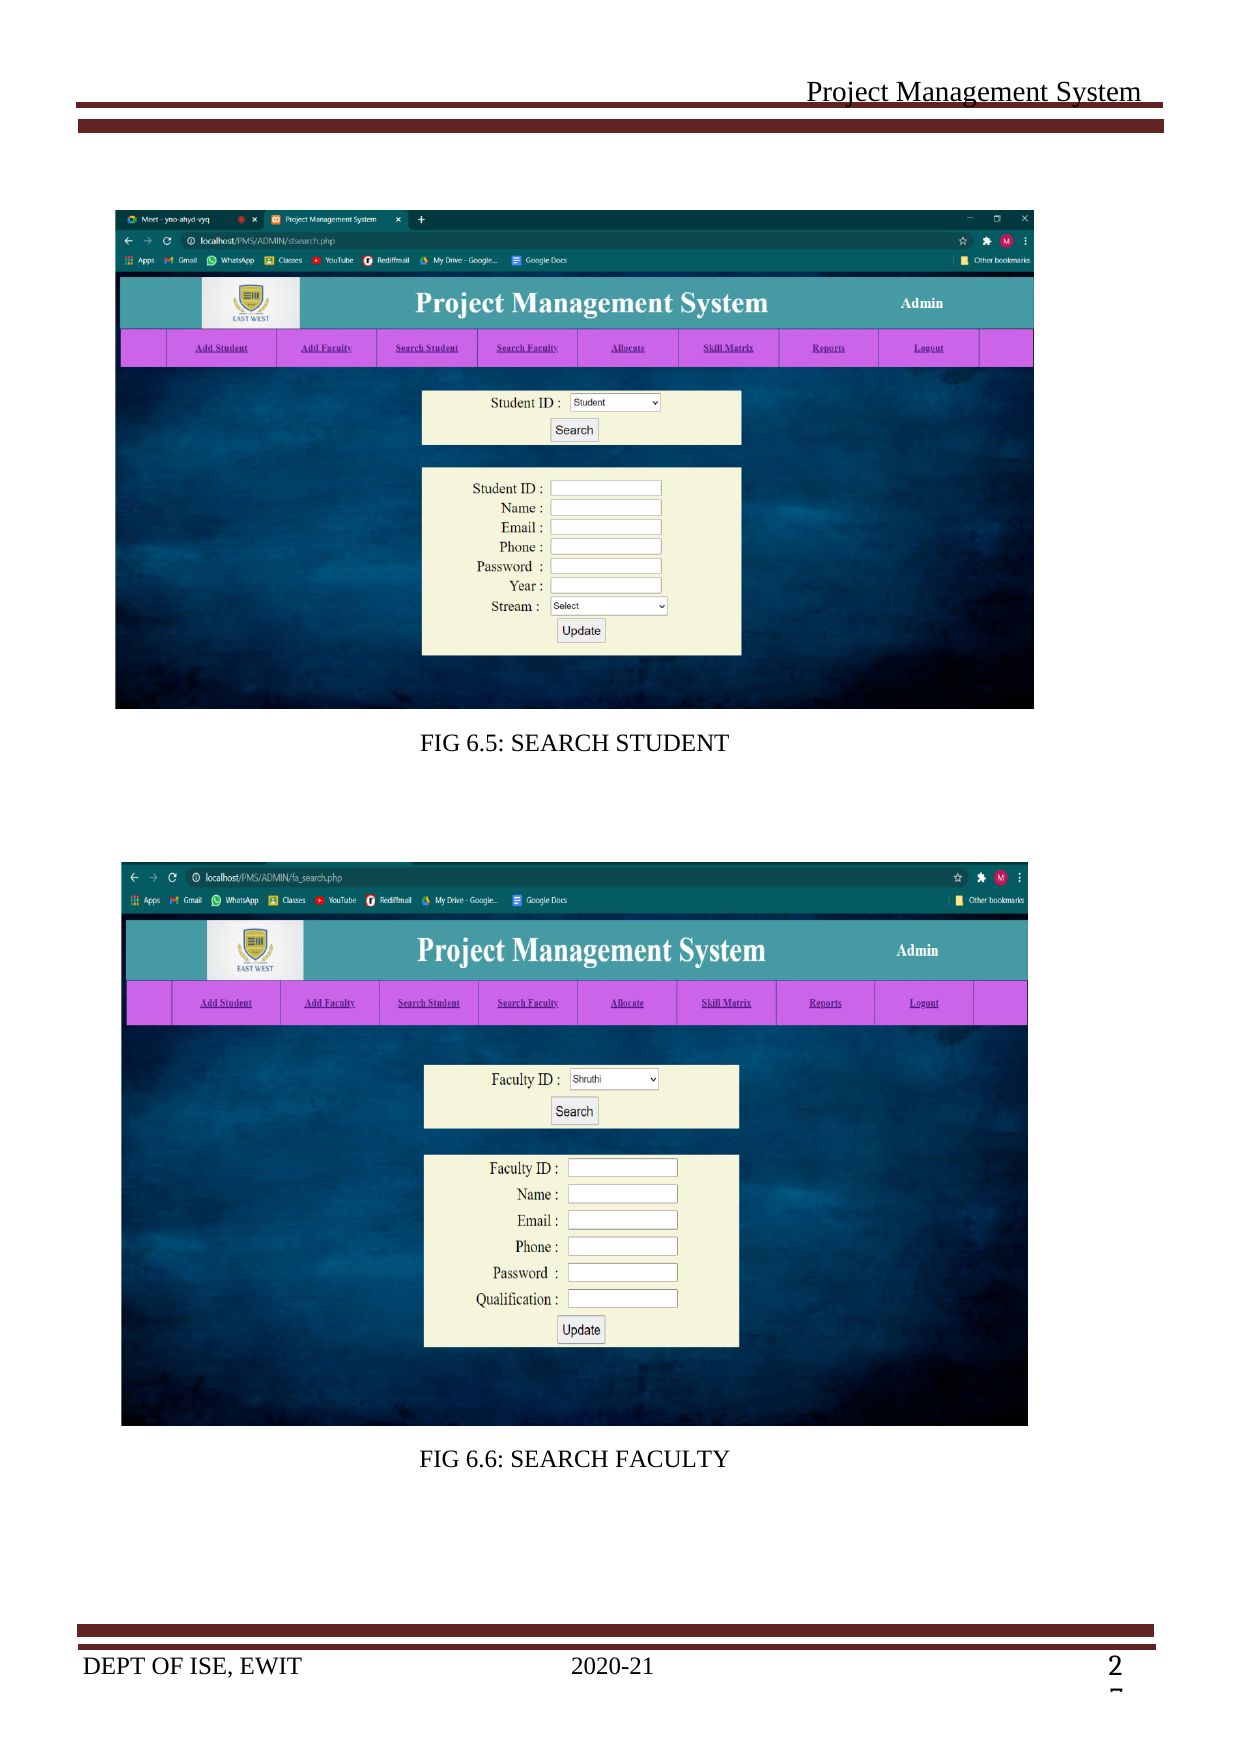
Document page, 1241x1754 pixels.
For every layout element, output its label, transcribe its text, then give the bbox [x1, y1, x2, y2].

picture [121, 862, 1028, 1426]
text FIG 6.5: SEARCH STUDENT [77, 728, 1072, 756]
picture [115, 210, 1034, 709]
text FIG 6.6: SEARCH FACULTY [77, 1444, 1072, 1473]
